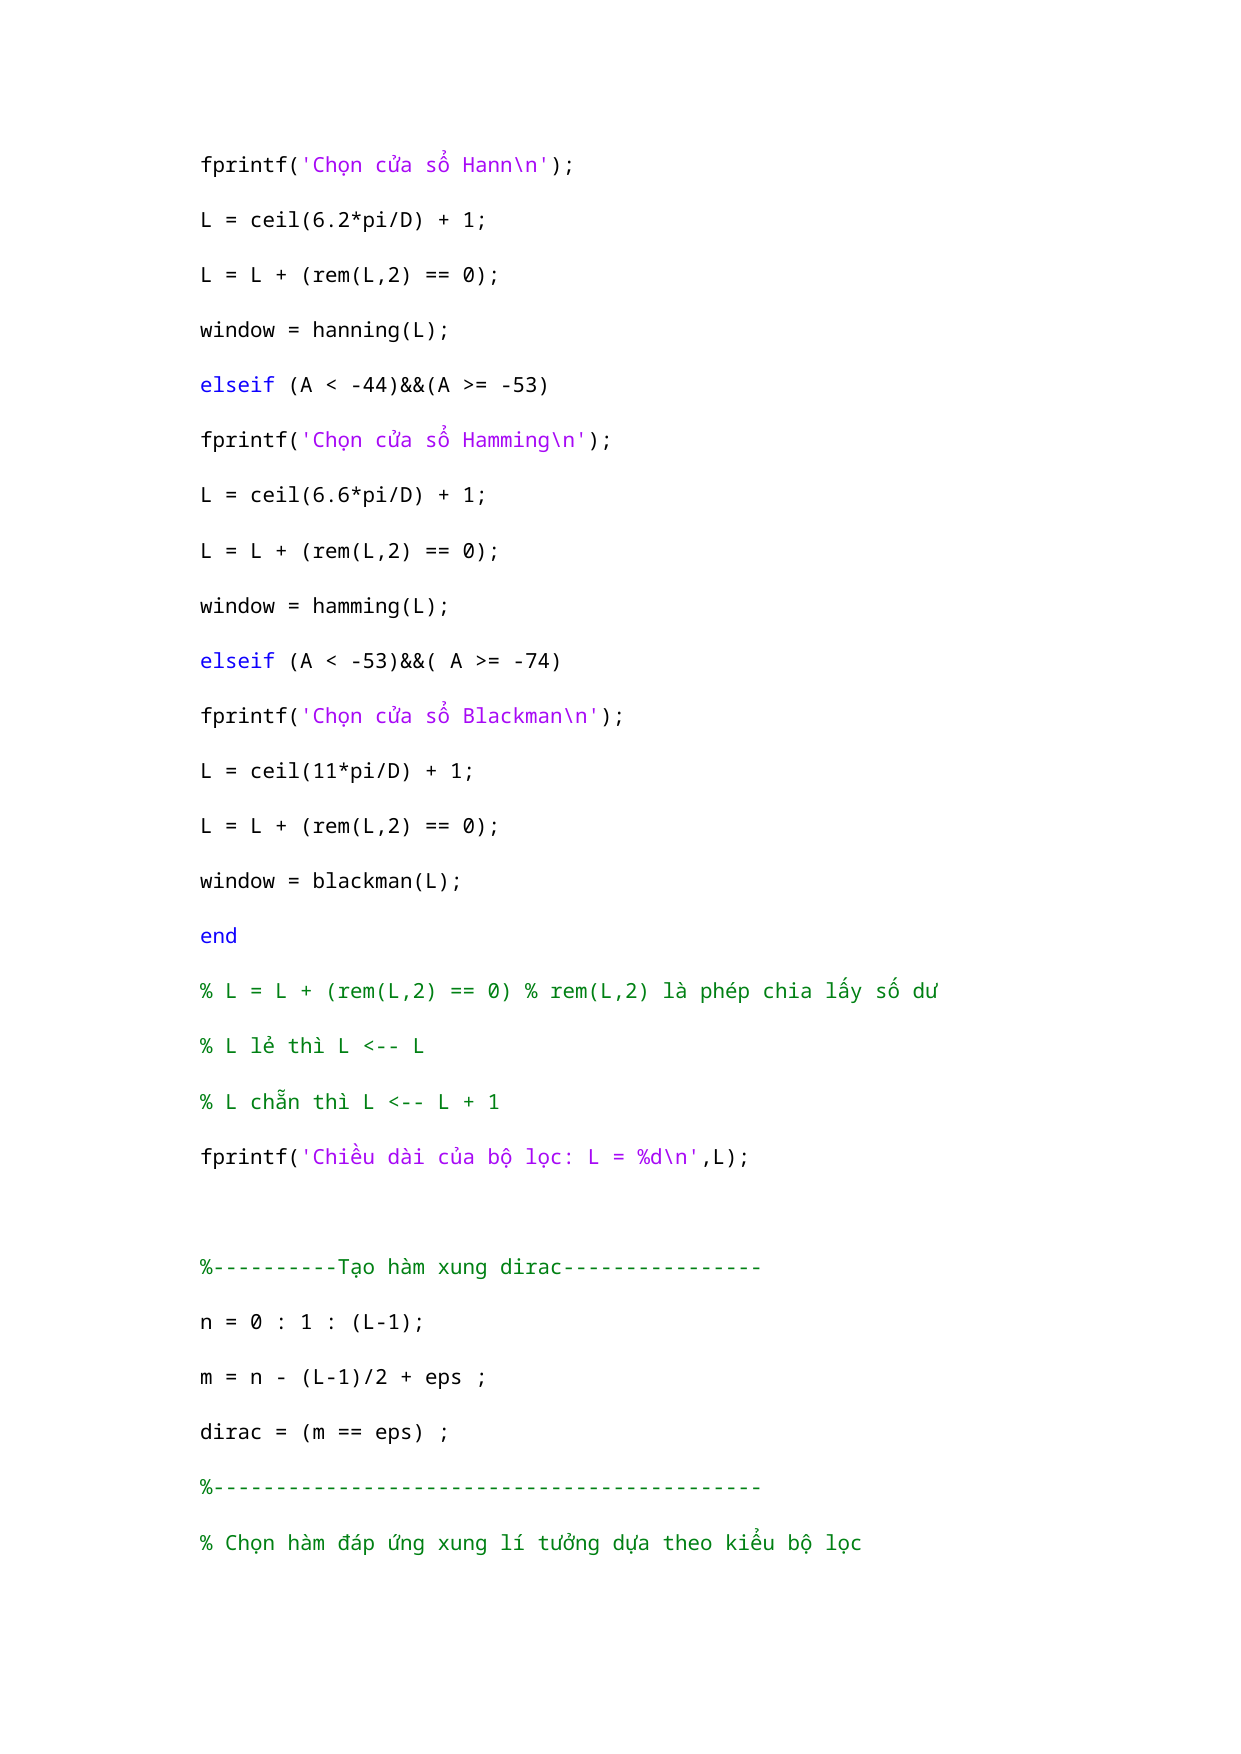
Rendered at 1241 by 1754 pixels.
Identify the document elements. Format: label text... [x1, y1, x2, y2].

text n = 0 : 1 : (L-1); [200, 1307, 1053, 1336]
text % L chẵn thì L <-- L + 1 [200, 1087, 1053, 1115]
text window = hanning(L); [200, 315, 1053, 344]
text L = ceil(11*pi/D) + 1; [200, 756, 1053, 784]
text end [200, 921, 1053, 950]
text elseif (A < -44)&&(A >= -53) [200, 370, 1053, 399]
text fprintf('Chọn cửa sổ Hann\n'); [200, 150, 1053, 178]
text L = ceil(6.2*pi/D) + 1; [200, 205, 1053, 233]
text %-------------------------------------------- [200, 1472, 1053, 1501]
text elseif (A < -53)&&( A >= -74) [200, 646, 1053, 674]
text m = n - (L-1)/2 + eps ; [200, 1362, 1053, 1391]
text window = hamming(L); [200, 591, 1053, 619]
text L = L + (rem(L,2) == 0); [200, 536, 1053, 564]
text dirac = (m == eps) ; [200, 1417, 1053, 1446]
text L = ceil(6.6*pi/D) + 1; [200, 481, 1053, 509]
text % Chọn hàm đáp ứng xung lí tưởng dựa theo kiểu bộ lọc [200, 1528, 1053, 1556]
text window = blackman(L); [200, 866, 1053, 895]
text % L = L + (rem(L,2) == 0) % rem(L,2) là phép chia lấy số dư [200, 977, 1053, 1005]
text fprintf('Chọn cửa sổ Blackman\n'); [200, 701, 1053, 729]
text L = L + (rem(L,2) == 0); [200, 260, 1053, 289]
text fprintf('Chiều dài của bộ lọc: L = %d\n',L); [200, 1142, 1053, 1170]
text fprintf('Chọn cửa sổ Hamming\n'); [200, 426, 1053, 454]
text %----------Tạo hàm xung dirac---------------- [200, 1252, 1053, 1281]
text L = L + (rem(L,2) == 0); [200, 811, 1053, 840]
text % L lẻ thì L <-- L [200, 1032, 1053, 1060]
